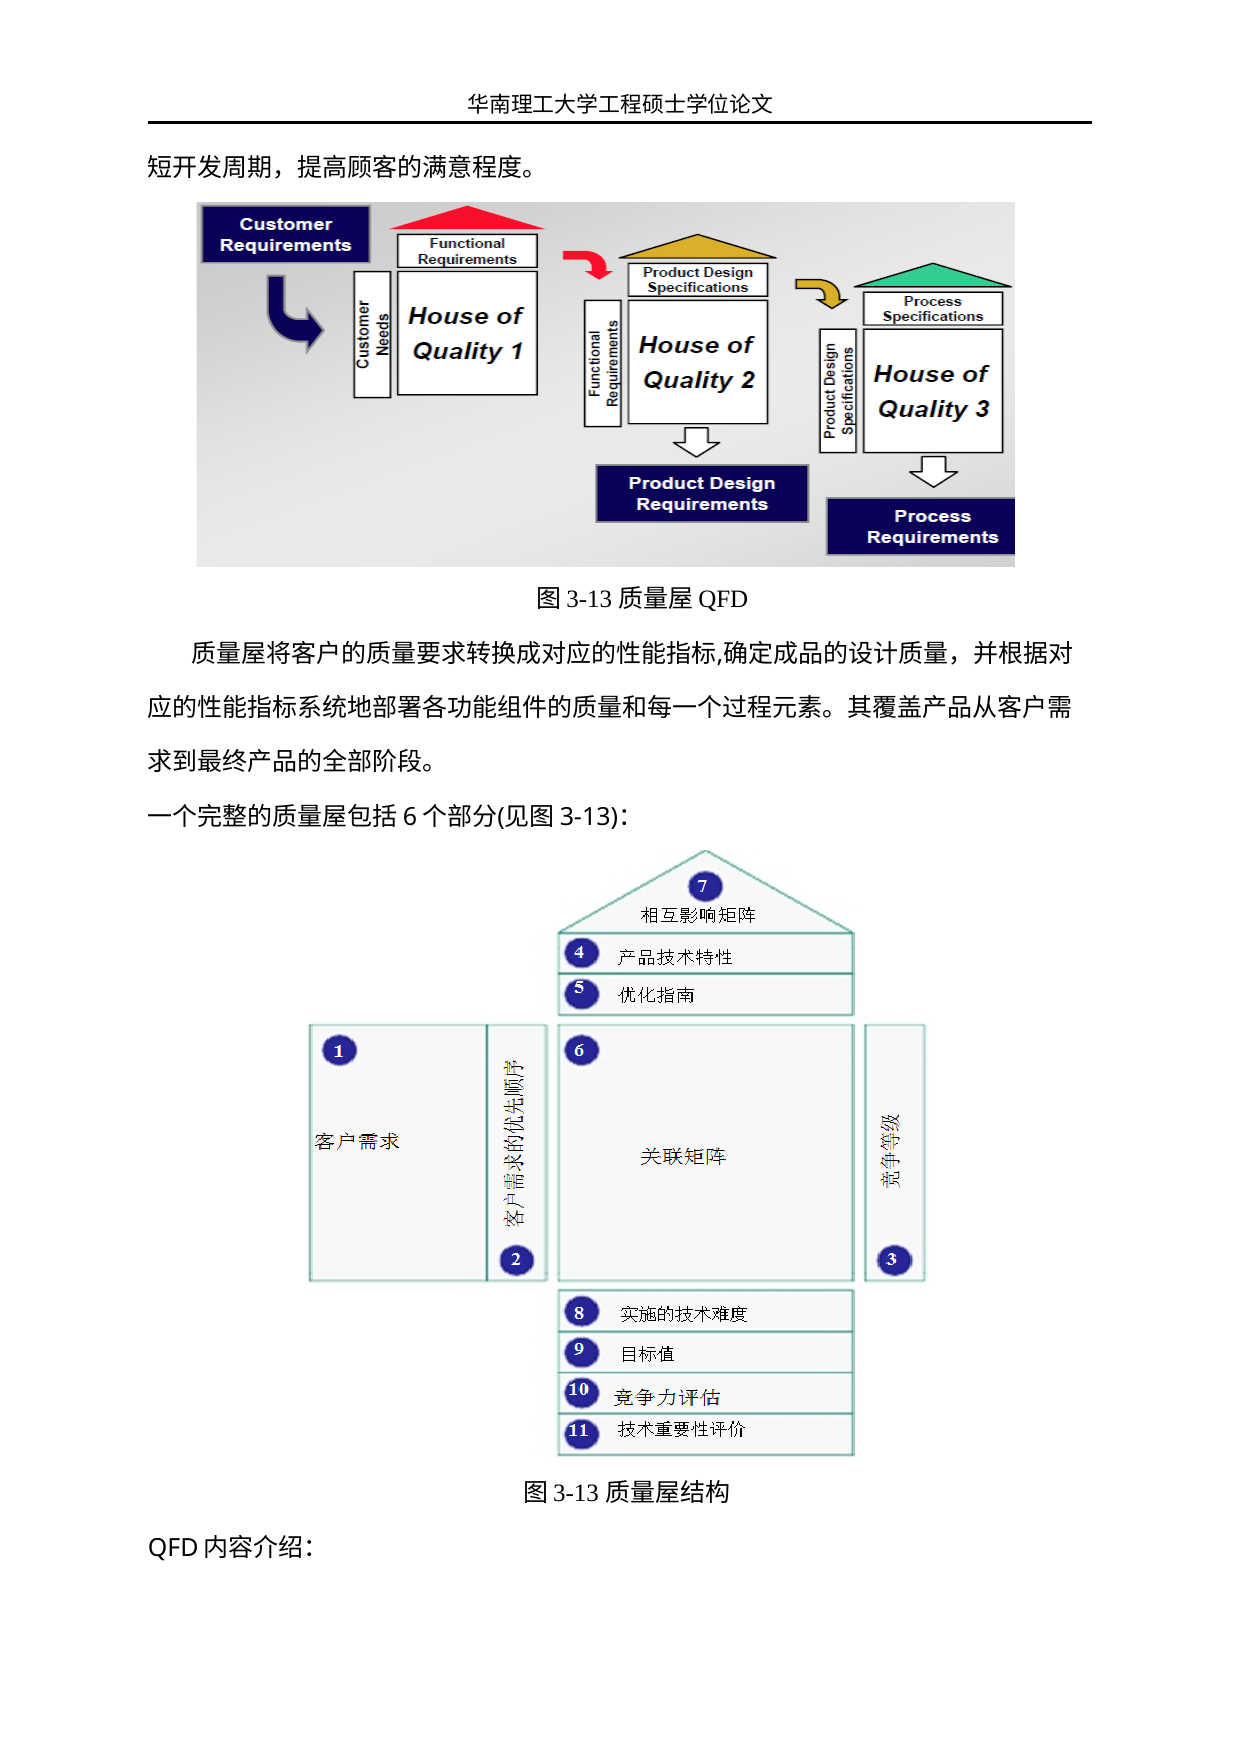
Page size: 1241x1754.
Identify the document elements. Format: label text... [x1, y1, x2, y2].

text QFD内容介绍： [148, 1527, 1092, 1563]
text 一个完整的质量屋包括6个部分(见图3-13)： [148, 796, 1092, 832]
text 质量屋将客户的质量要求转换成对应的性能指标,确定成品的设计质量，并根据对应的性能指标系统地部署各功能组件的质量和每一个过程元素。其覆盖产品从客户需求到最终产品的全部阶段。 [148, 633, 1092, 778]
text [148, 148, 1092, 184]
picture [191, 202, 1015, 567]
text 图3-13 质量屋QFD [148, 579, 1092, 615]
picture [304, 850, 936, 1460]
text 图3-13 质量屋结构 [148, 1473, 1092, 1509]
